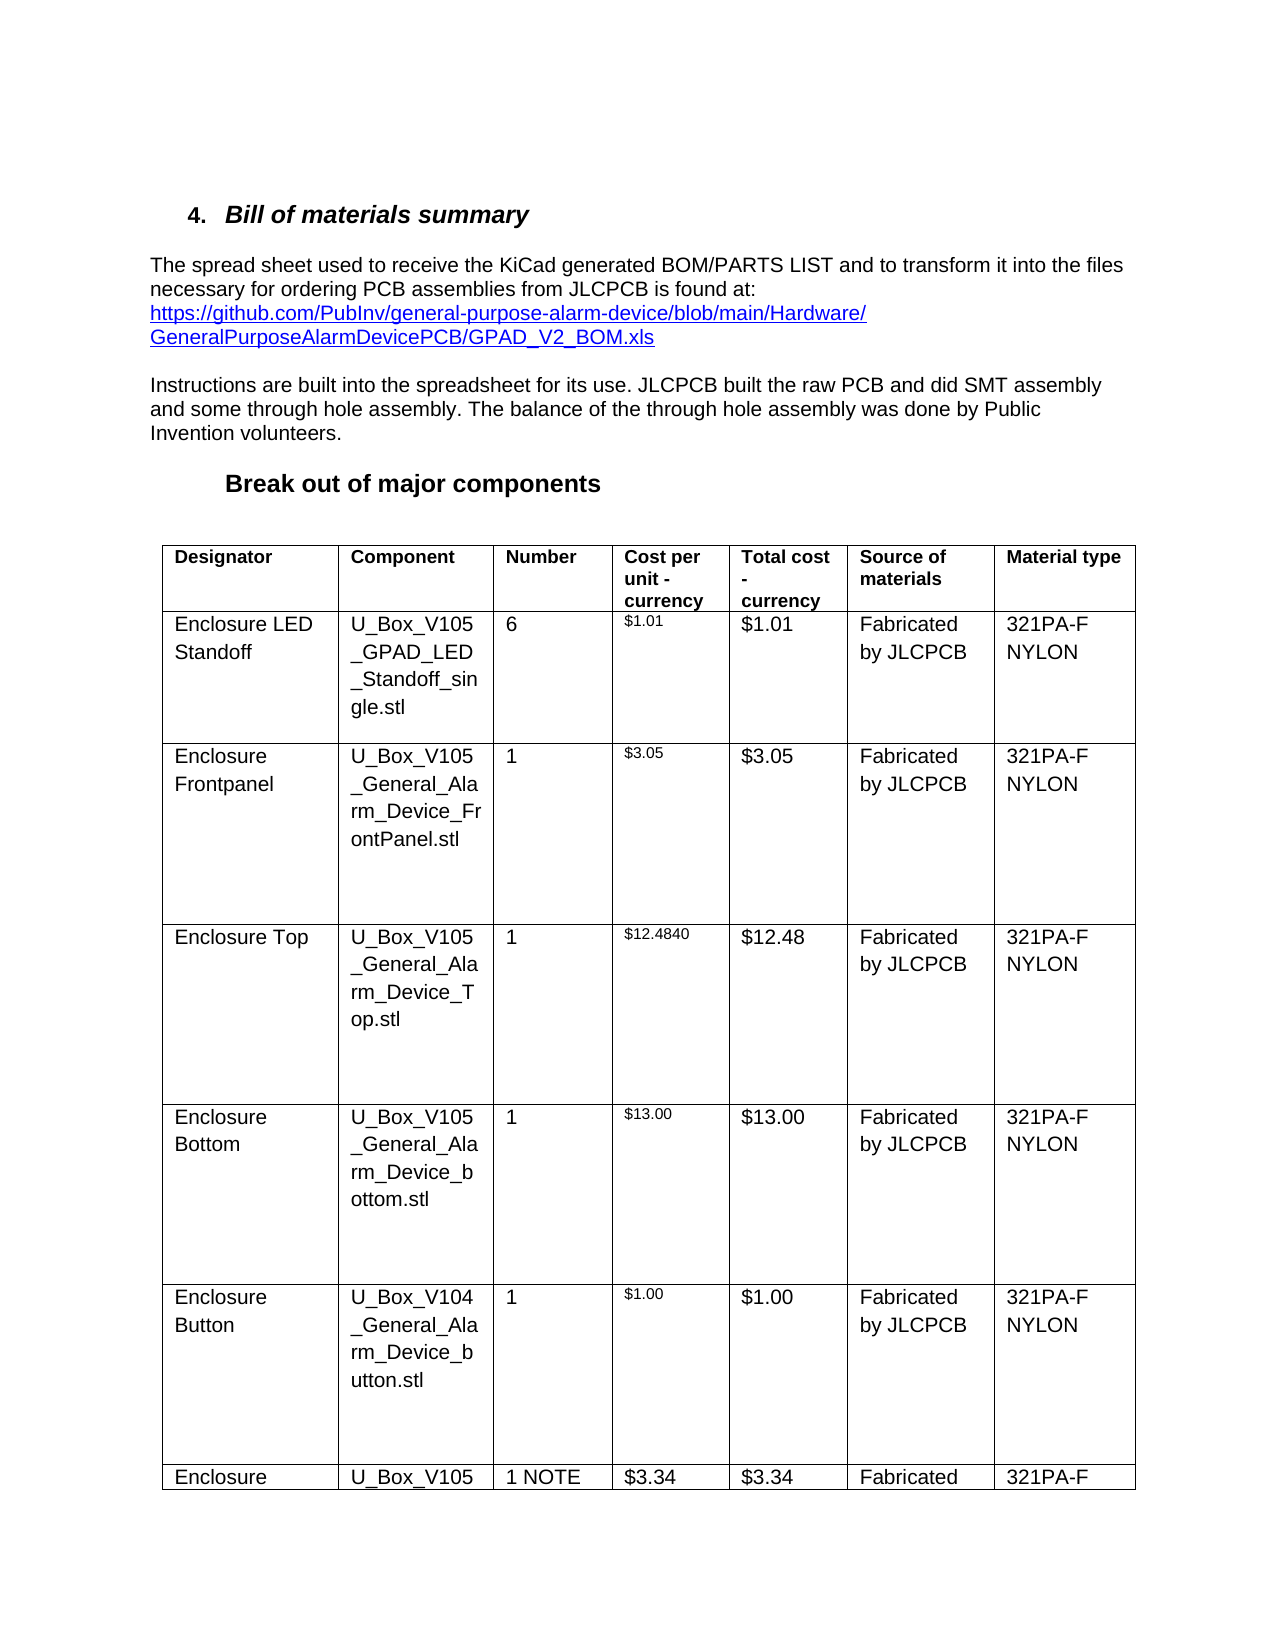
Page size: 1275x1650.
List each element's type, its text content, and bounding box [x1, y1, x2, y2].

table_cell $13.00 [730, 1105, 847, 1284]
table_cell U_Box_V105_General_Alarm_Device_FrontPanel.stl [339, 744, 493, 923]
table_header Total cost - currency [730, 546, 847, 611]
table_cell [494, 1465, 612, 1489]
table_cell Enclosure Bottom [163, 1105, 338, 1284]
table_header Number [494, 546, 612, 611]
text Instructions are built into the spreadsheet for its use. JLCPCB built the raw PCB and did SMT assembly and some through hole assembly. The balance of the through hole assembly was done by Public Invention volunteers. [150, 373, 1125, 445]
table_cell Enclosure Backpanel [163, 1465, 338, 1489]
table_header Material type [995, 546, 1135, 611]
table_cell 1 [494, 1105, 612, 1284]
table_cell Enclosure Frontpanel [163, 744, 338, 923]
table_cell Fabricated by JLCPCB [848, 744, 994, 923]
table_cell $1.01 [613, 612, 729, 743]
table_cell $3.05 [613, 744, 729, 923]
table_cell $3.34 [613, 1465, 729, 1489]
table_cell $12.48 [730, 925, 847, 1104]
table_cell U_Box_V105_GPAD_LED_Standoff_single.stl [339, 612, 493, 743]
text https://github.com/PubInv/general-purpose-alarm-device/blob/main/Hardware/GeneralPurposeAlarmDevicePCB/GPAD_V2_BOM.xls [150, 301, 1125, 349]
table_cell $1.00 [613, 1285, 729, 1464]
table_cell 321PA-F NYLON [995, 1105, 1135, 1284]
table_cell 321PA-F NYLON [995, 1465, 1135, 1489]
table_cell Enclosure Top [163, 925, 338, 1104]
table_cell U_Box_V104_General_Alarm_Device_button.stl [339, 1285, 493, 1464]
table_header Component [339, 546, 493, 611]
table_cell U_Box_V105_General_Alarm_Device_bottom.stl [339, 1105, 493, 1284]
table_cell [339, 1465, 493, 1489]
table_cell 1 [494, 925, 612, 1104]
table_cell Enclosure LED Standoff [163, 612, 338, 743]
table_cell $13.00 [613, 1105, 729, 1284]
table_cell 321PA-F NYLON [995, 612, 1135, 743]
table_cell Fabricated by JLCPCB [848, 1105, 994, 1284]
table_cell $1.01 [730, 612, 847, 743]
text The spread sheet used to receive the KiCad generated BOM/PARTS LIST and to transform it into the files necessary for ordering PCB assemblies from JLCPCB is found at: [150, 253, 1125, 301]
table_cell Fabricated by JLCPCB [848, 925, 994, 1104]
list Bill of materials summary [187, 200, 1125, 229]
table_cell Fabricated by JLCPCB [848, 1465, 994, 1489]
table_cell 1 [494, 744, 612, 923]
table_cell $3.34 [730, 1465, 847, 1489]
table_cell $1.00 [730, 1285, 847, 1464]
table_cell 321PA-F NYLON [995, 1285, 1135, 1464]
table_cell U_Box_V105_General_Alarm_Device_Top.stl [339, 925, 493, 1104]
table_cell Fabricated by JLCPCB [848, 1285, 994, 1464]
table_header Source of materials [848, 546, 994, 611]
table_cell 321PA-F NYLON [995, 925, 1135, 1104]
table_cell $3.05 [730, 744, 847, 923]
table_cell Fabricated by JLCPCB [848, 612, 994, 743]
table_header Designator [163, 546, 338, 611]
table_header Cost per unit -currency [613, 546, 729, 611]
table_cell 6 [494, 612, 612, 743]
text Break out of major components [225, 469, 1125, 497]
table_cell 1 [494, 1285, 612, 1464]
table_cell $12.4840 [613, 925, 729, 1104]
table_cell Enclosure Button [163, 1285, 338, 1464]
table_cell 321PA-F NYLON [995, 744, 1135, 923]
